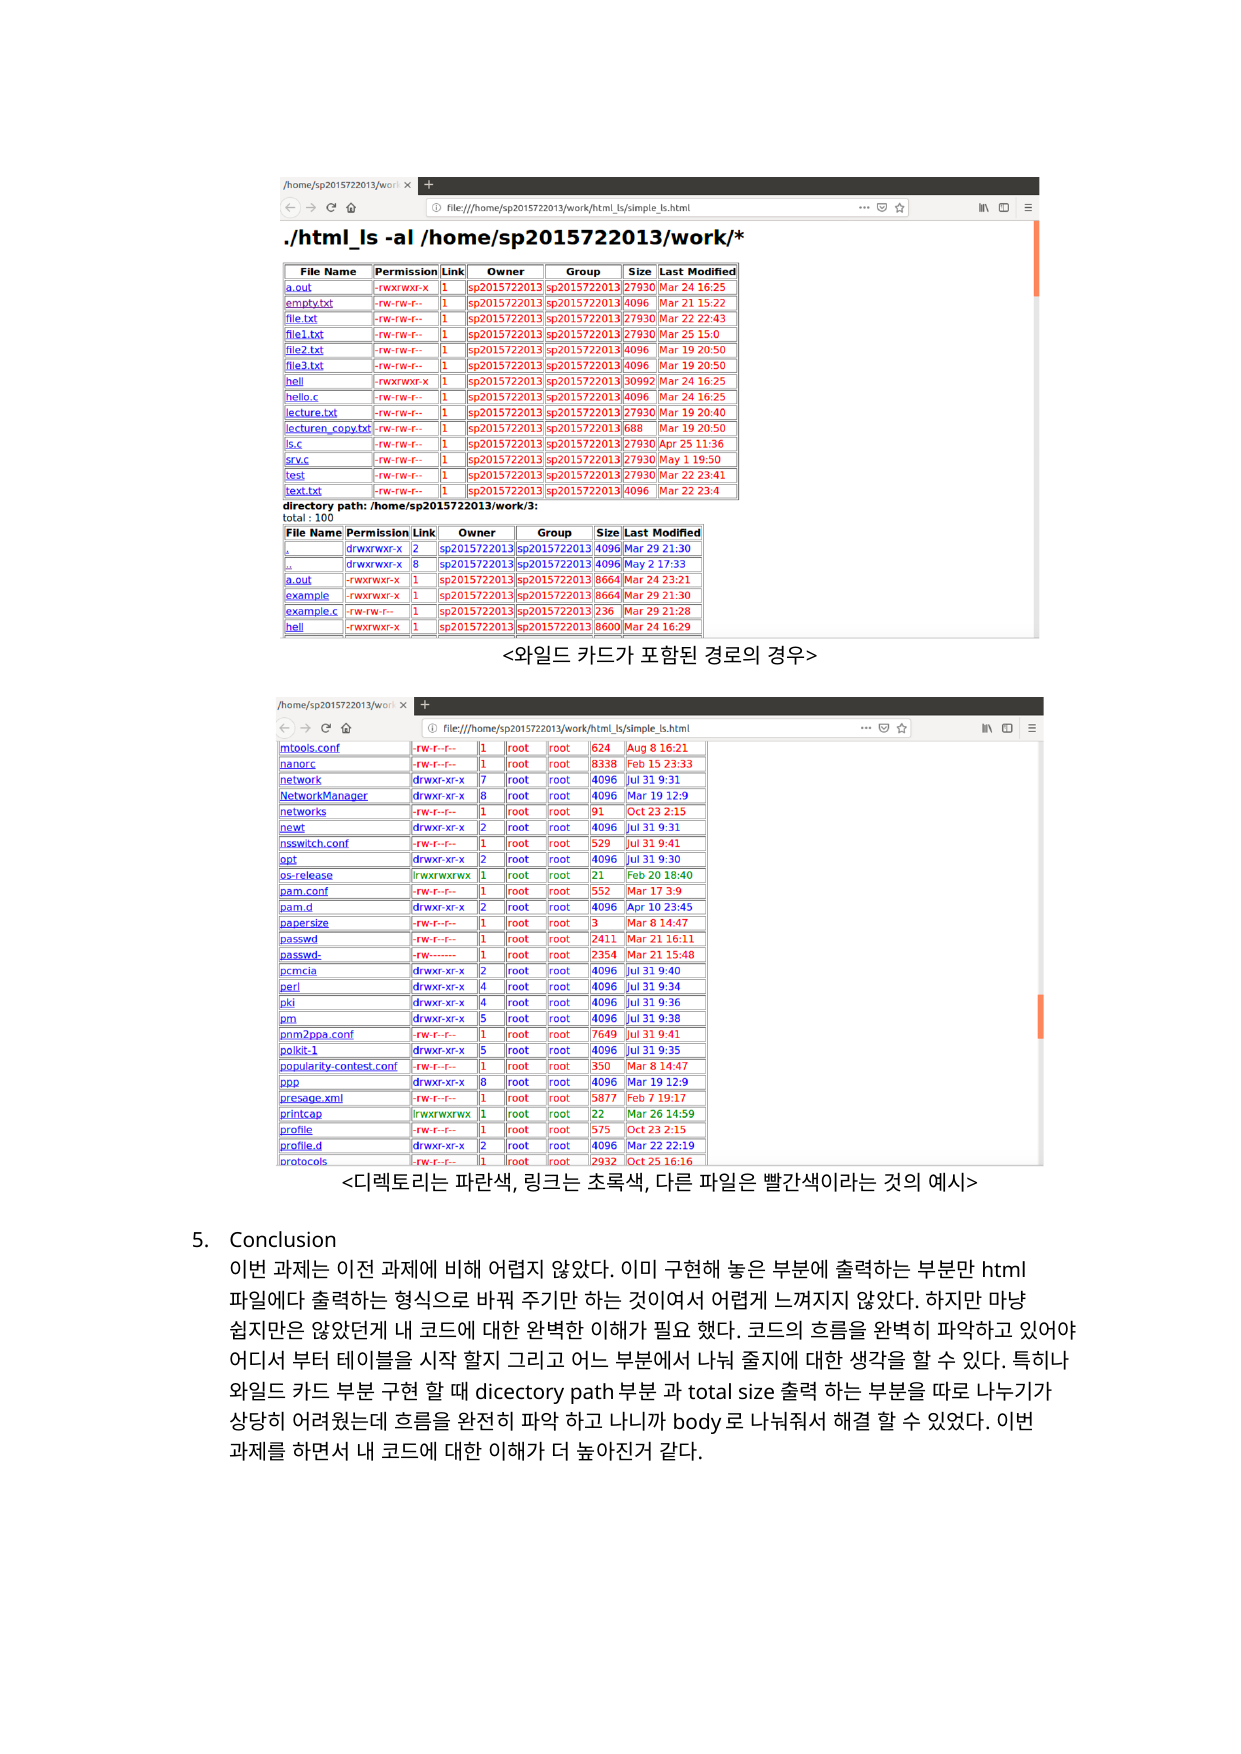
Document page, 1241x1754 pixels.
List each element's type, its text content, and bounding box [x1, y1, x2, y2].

list <디렉토리는 파란색, 링크는 초록색, 다른 파일은 빨간색이라는 것의 예시> [229, 1166, 1090, 1197]
picture [275, 697, 1044, 1167]
list Conclusion [192, 1225, 1090, 1254]
picture [280, 177, 1040, 639]
list <와일드 카드가 포함된 경로의 경우> [229, 639, 1090, 669]
list 이번 과제는 이전 과제에 비해 어렵지 않았다. 이미 구현해 놓은 부분에 출력하는 부분만 html 파일에다 출력하는 형식으로 바꿔 주기만 하는 것이여서 어렵게 느껴지지 않았다. 하지만 마냥 쉽지만은 않았던게 내 코드에 대한 완벽한 이해가 필요 했다. 코드의 흐름을 완벽히 파악하고 있어야 어디서 부터 테이블을 시작 할지 그리고 어느 부분에서 나눠 줄지에 대한 생각을 할 수 있다. 특히나 와일드 카드 부분 구현 할 때 dicectory path부분 과 total size 출력 하는 부분을 따로 나누기가 상당히 어려웠는데 흐름을 완전히 파악 하고 나니까 body로 나눠줘서 해결 할 수 있었다. 이번 과제를 하면서 내 코드에 대한 이해가 더 높아진거 같다. [229, 1254, 1090, 1466]
